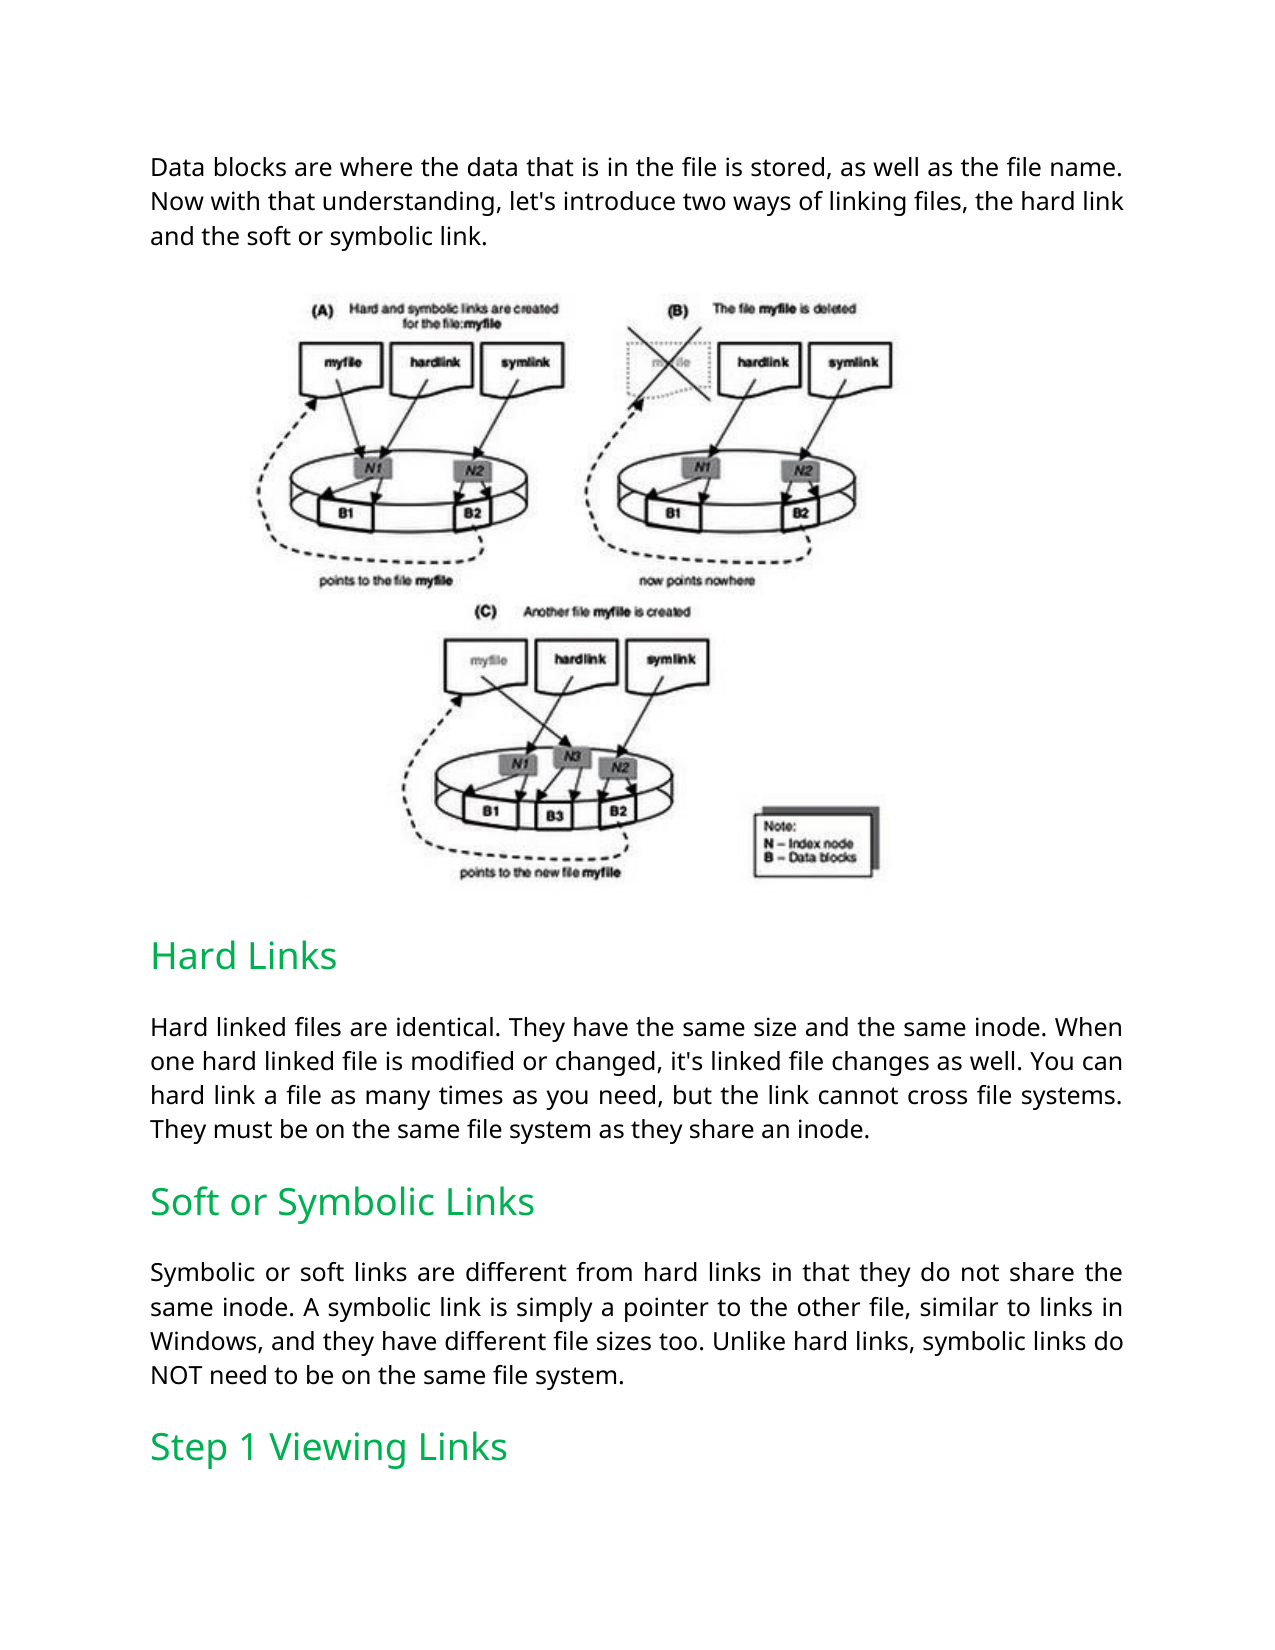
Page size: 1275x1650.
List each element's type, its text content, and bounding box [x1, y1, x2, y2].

text Soft or Symbolic Links [150, 1175, 1125, 1226]
picture [150, 281, 994, 901]
text Hard Links [150, 929, 1125, 980]
text Symbolic or soft links are different from hard links in that they do not share the same inode. A symbolic link is simply a pointer to the other file, similar to links in Windows, and they have different file sizes too. Unlike hard links, symbolic links do NOT need to be on the same file system. [150, 1255, 1125, 1391]
text Hard linked files are identical. They have the same size and the same inode. When one hard linked file is modified or changed, it's linked file changes as well. You can hard link a file as many times as you need, but the link cannot cross file systems. They must be on the same file system as they share an inode. [150, 1009, 1125, 1146]
text Step 1 Viewing Links [150, 1421, 1125, 1472]
text Data blocks are where the data that is in the file is stored, as well as the file name. Now with that understanding, let's introduce two ways of linking files, the hard link and the soft or symbolic link. [150, 150, 1125, 252]
